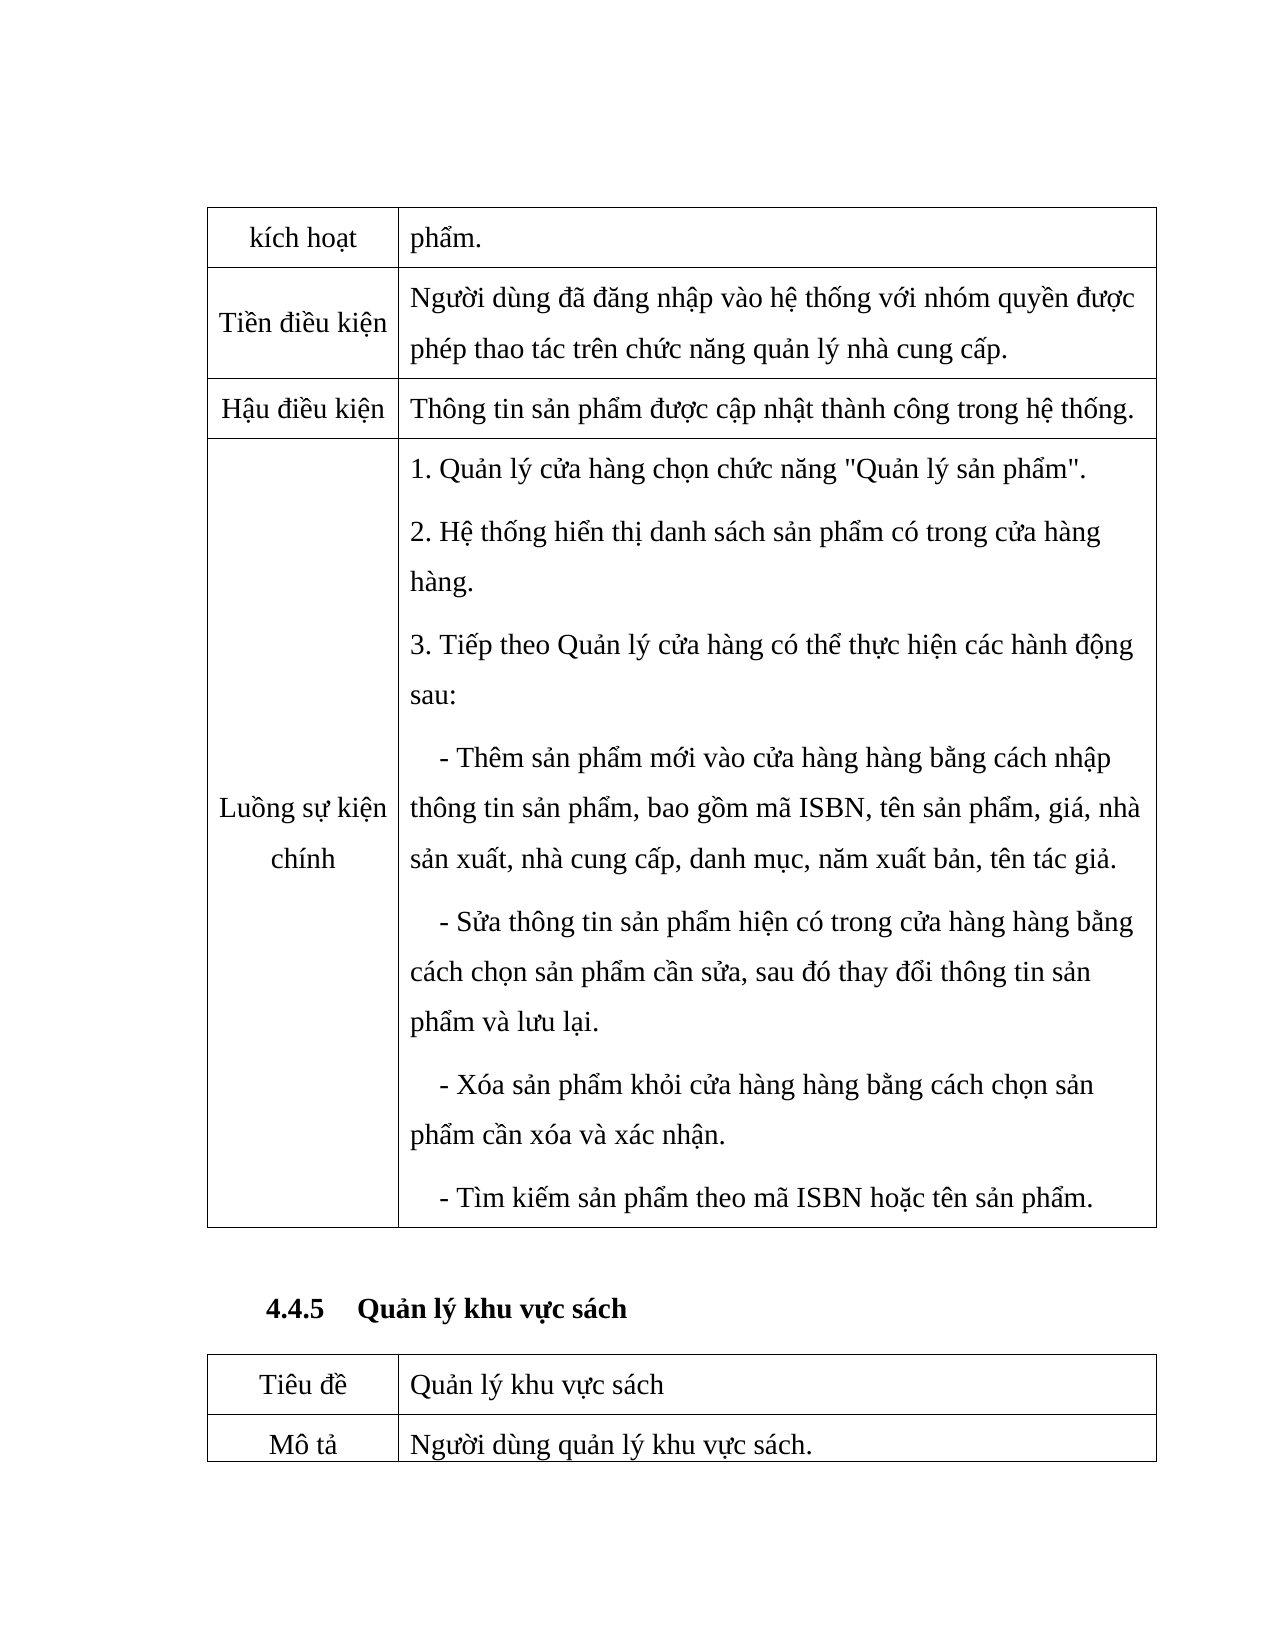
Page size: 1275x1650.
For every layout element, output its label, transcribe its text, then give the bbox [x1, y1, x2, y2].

table_header Tiêu đề [208, 1355, 398, 1414]
table_cell Mô tả [208, 1415, 398, 1461]
table_cell Thông tin sản phẩm được cập nhật thành công trong hệ thống. [399, 379, 1156, 438]
table_cell Người dùng đã đăng nhập vào hệ thống với nhóm quyền được phép thao tác trên chức năng quản lý nhà cung cấp. [399, 268, 1156, 377]
table_header Quản lý khu vực sách [399, 1355, 1156, 1414]
list Quản lý khu vực sách [266, 1291, 1157, 1324]
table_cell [399, 1415, 1156, 1461]
table_cell 1. Quản lý cửa hàng chọn chức năng "Quản lý sản phẩm". 2. Hệ thống hiển thị danh sách sản phẩm có trong cửa hàng hàng. 3. Tiếp theo Quản lý cửa hàng có thể thực hiện các hành động sau: - Thêm sản phẩm mới vào cửa hàng hàng bằng cách nhập thông tin sản phẩm, bao gồm mã ISBN, tên sản phẩm, giá, nhà sản xuất, nhà cung cấp, danh mục, năm xuất bản, tên tác giả. - Sửa thông tin sản phẩm hiện có trong cửa hàng hàng bằng cách chọn sản phẩm cần sửa, sau đó thay đổi thông tin sản phẩm và lưu lại. - Xóa sản phẩm khỏi cửa hàng hàng bằng cách chọn sản phẩm cần xóa và xác nhận. - Tìm kiếm sản phẩm theo mã ISBN hoặc tên sản phẩm. [399, 439, 1156, 1227]
table_cell Luồng sự kiện chính [208, 439, 398, 1227]
table_cell Hậu điều kiện [208, 379, 398, 438]
table_cell Tiền điều kiện [208, 268, 398, 377]
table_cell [399, 208, 1156, 267]
table_cell Điều kiện kích hoạt [208, 208, 398, 267]
